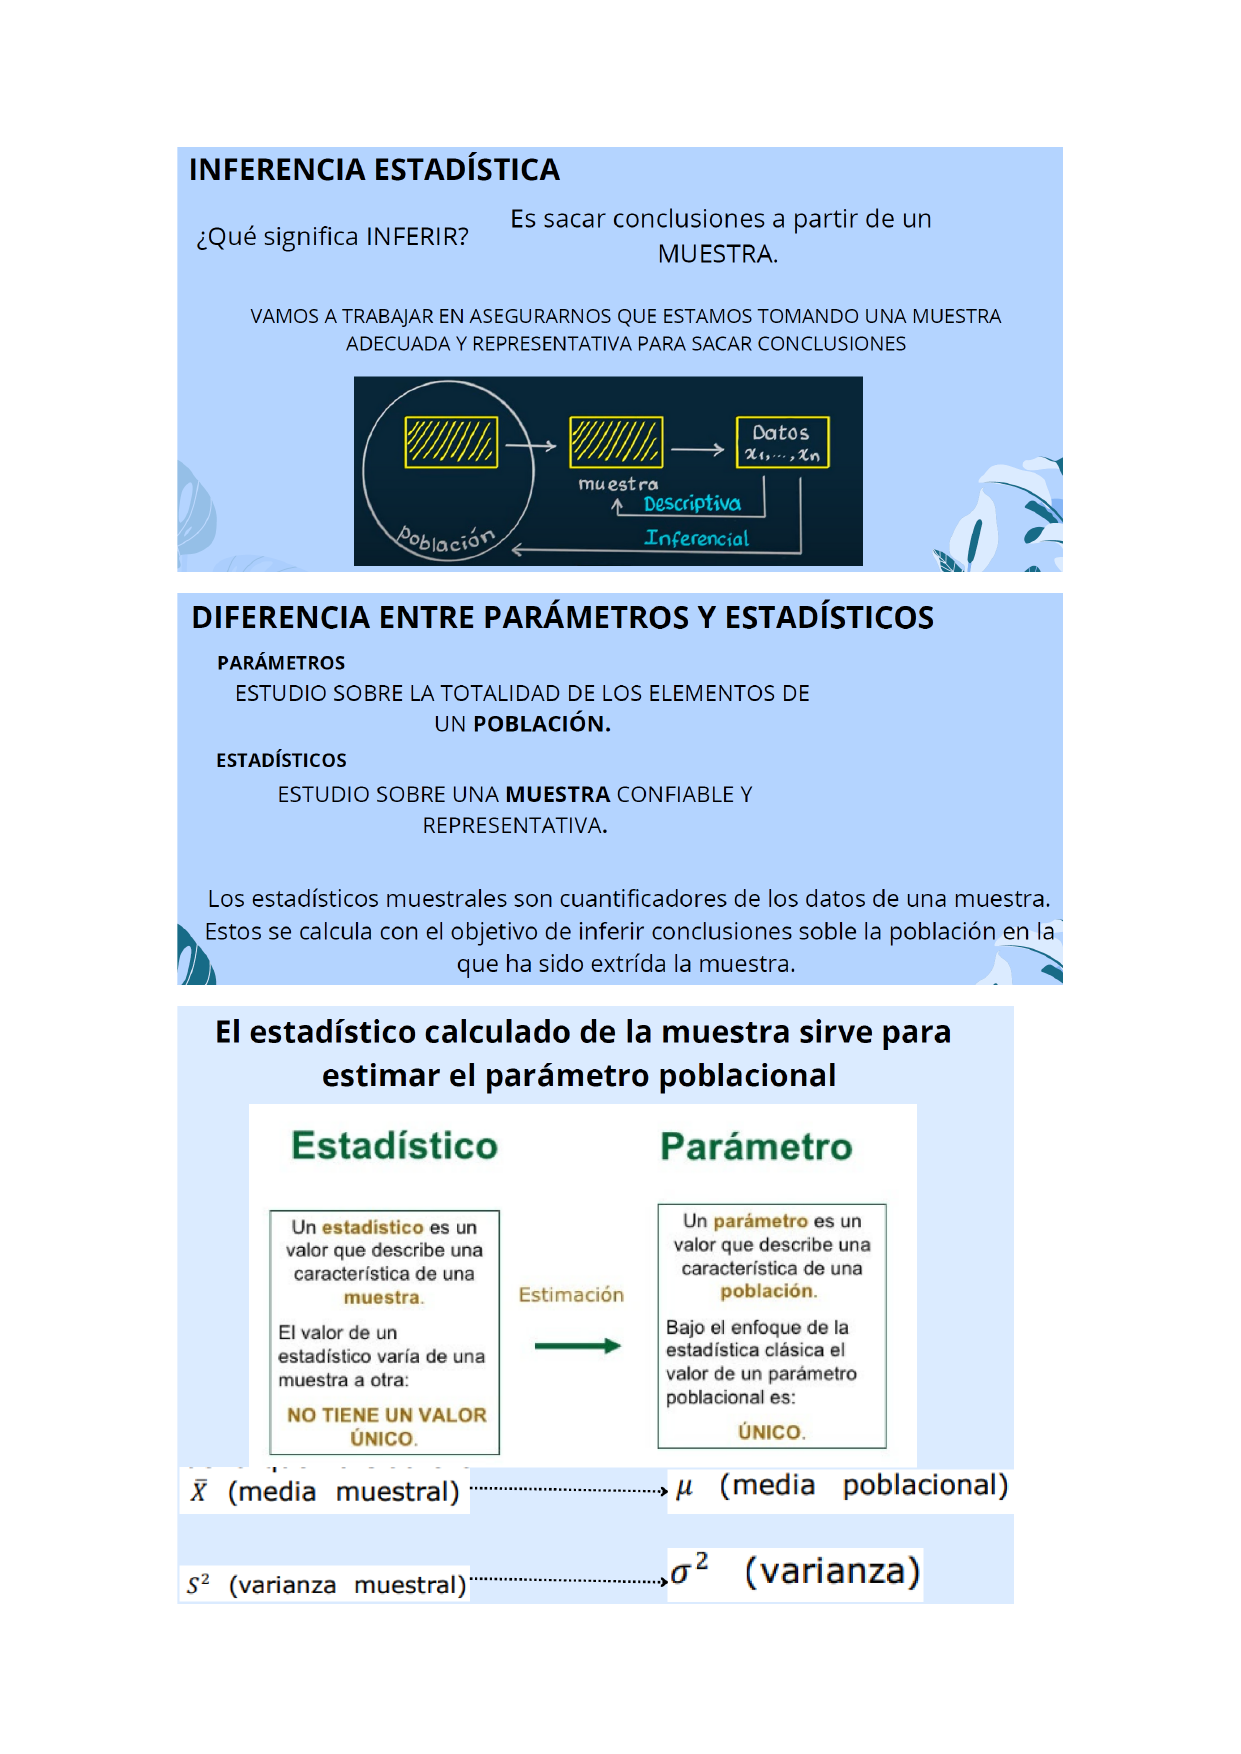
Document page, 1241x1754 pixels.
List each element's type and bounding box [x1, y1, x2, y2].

picture [177, 147, 1063, 572]
picture [177, 593, 1063, 985]
picture [177, 1006, 1014, 1604]
